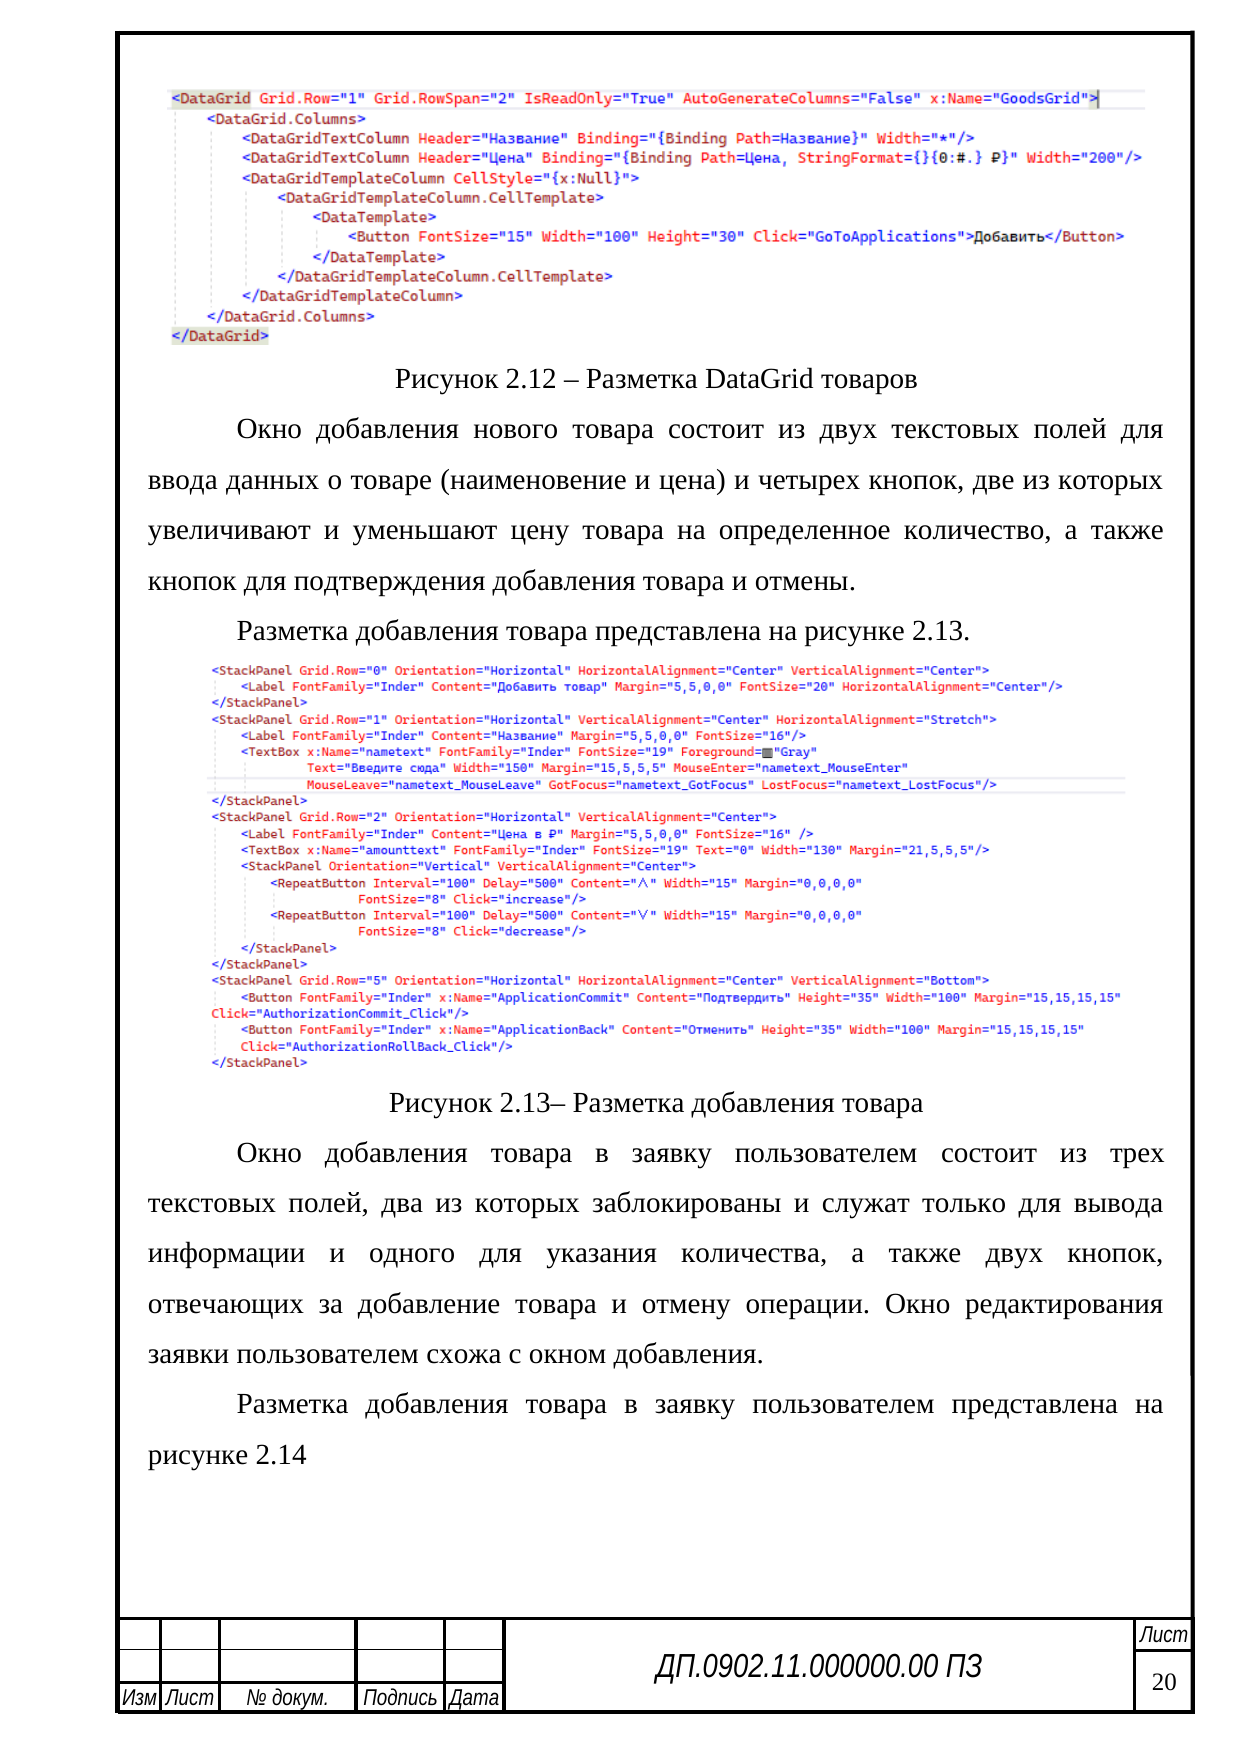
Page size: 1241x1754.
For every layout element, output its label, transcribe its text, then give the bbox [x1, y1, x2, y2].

text Окно добавления товара в заявку пользователем состоит из трех текстовых полей, два из которых заблокированы и служат только для вывода информации и одного для указания количества, а также двух кнопок, отвечающих за добавление товара и отмену операции. Окно редактирования заявки пользователем схожа с окном добавления. [148, 1135, 1164, 1370]
text Разметка добавления товара представлена на рисунке 2.13. [148, 613, 1164, 646]
picture [206, 663, 1126, 1068]
text Разметка добавления товара в заявку пользователем представлена на рисунке 2.14 [148, 1387, 1164, 1470]
picture [167, 88, 1146, 345]
text Окно добавления нового товара состоит из двух текстовых полей для ввода данных о товаре (наименовение и цена) и четырех кнопок, две из которых увеличивают и уменьшают цену товара на определенное количество, а также кнопок для подтверждения добавления товара и отмены. [148, 412, 1164, 596]
text Рисунок 2.13– Разметка добавления товара [118, 1085, 1194, 1118]
text Рисунок 2.12 – Разметка DataGrid товаров [118, 361, 1194, 395]
